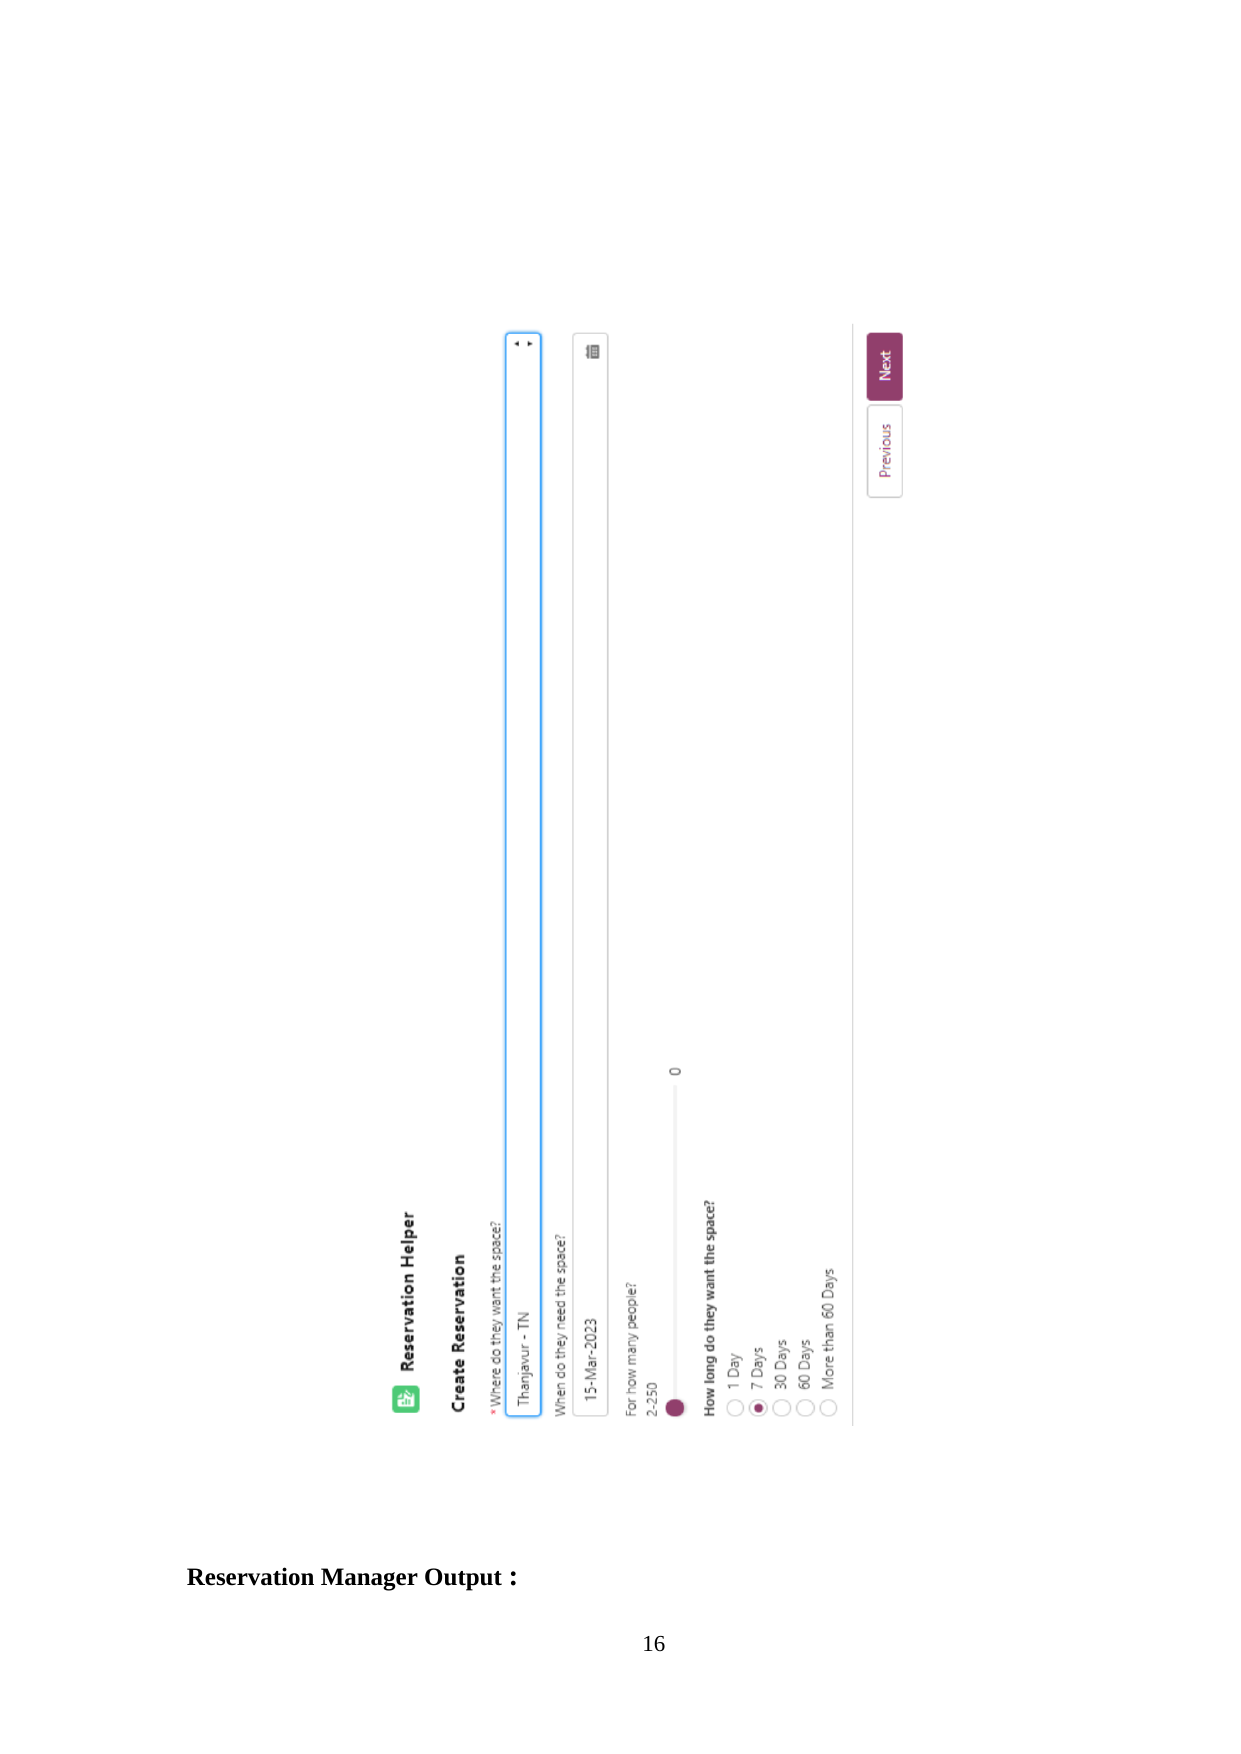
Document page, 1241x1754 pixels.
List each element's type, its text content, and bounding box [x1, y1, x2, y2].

text Reservation Manager Output : [187, 1558, 1120, 1592]
picture [385, 325, 923, 1425]
